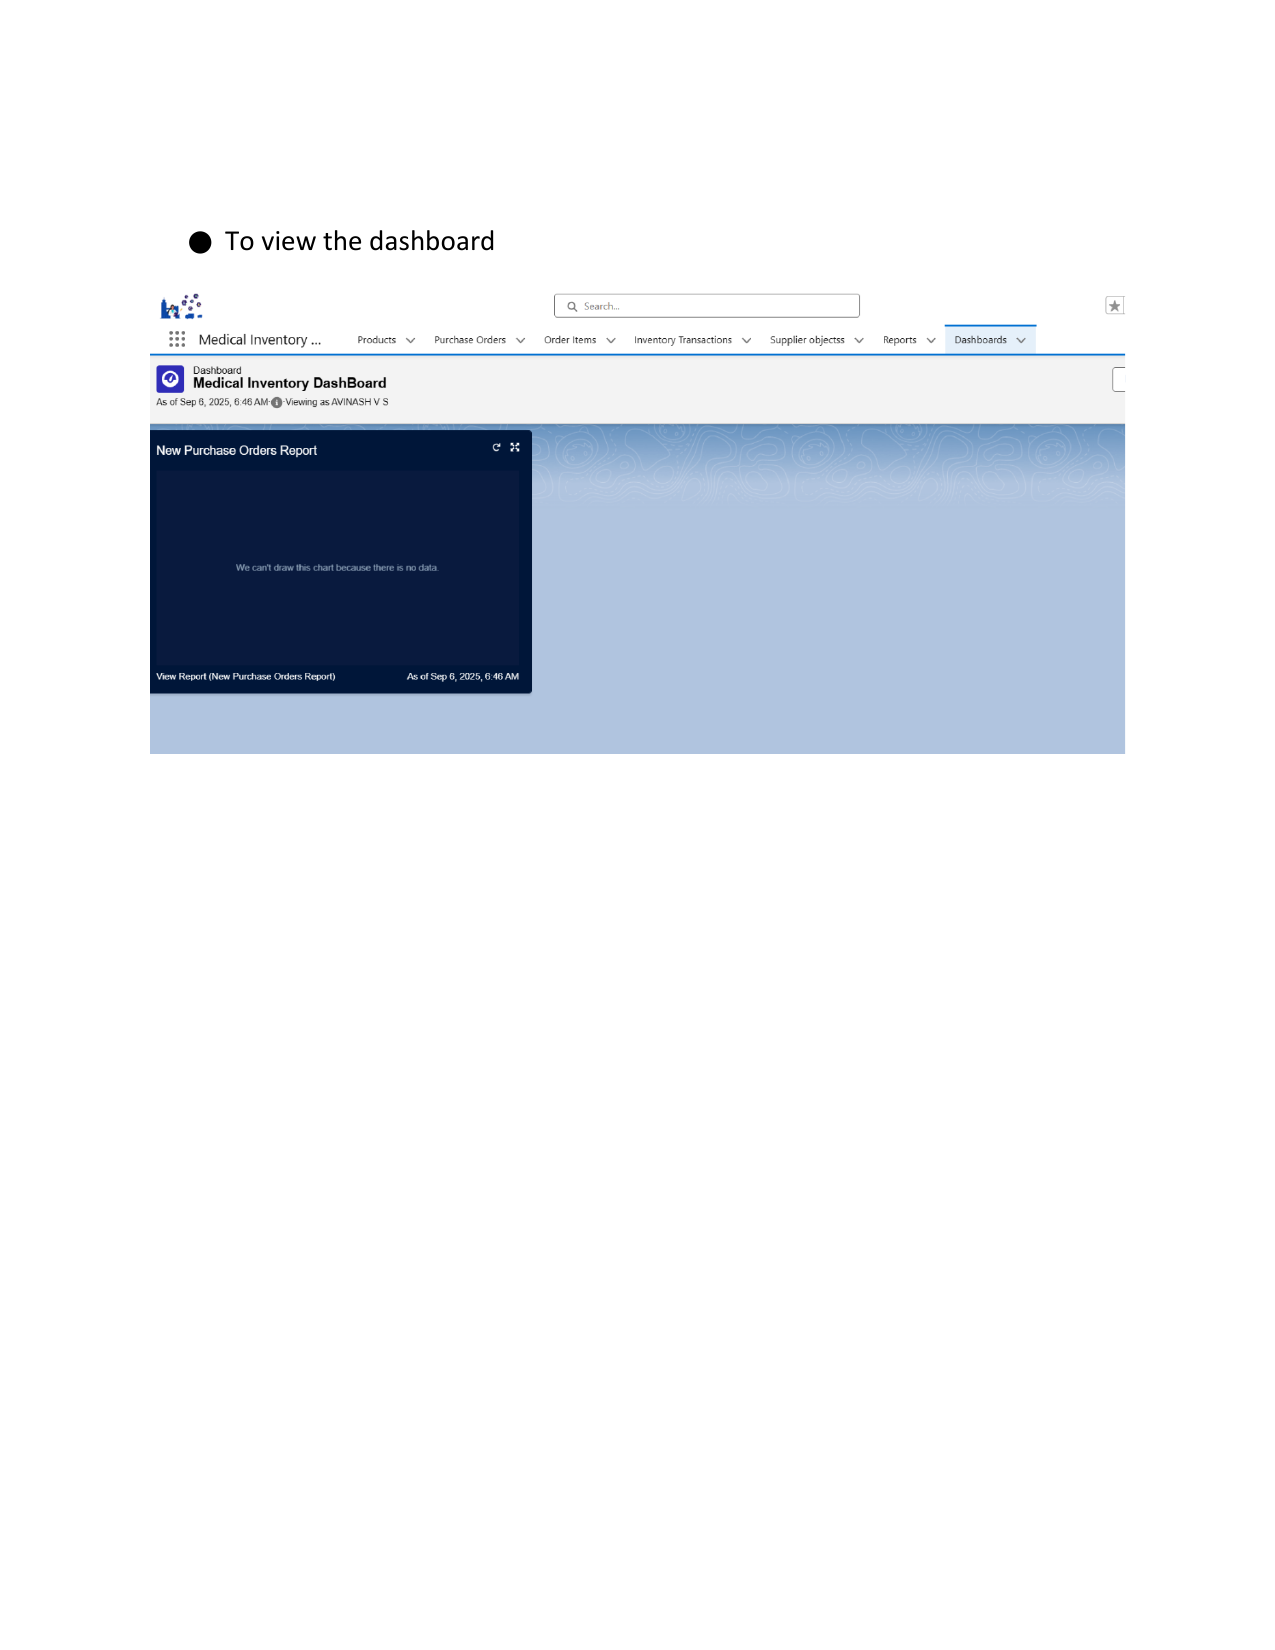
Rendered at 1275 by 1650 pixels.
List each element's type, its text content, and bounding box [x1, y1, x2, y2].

list To view the dashboard [187, 208, 1125, 267]
picture [150, 293, 1125, 754]
